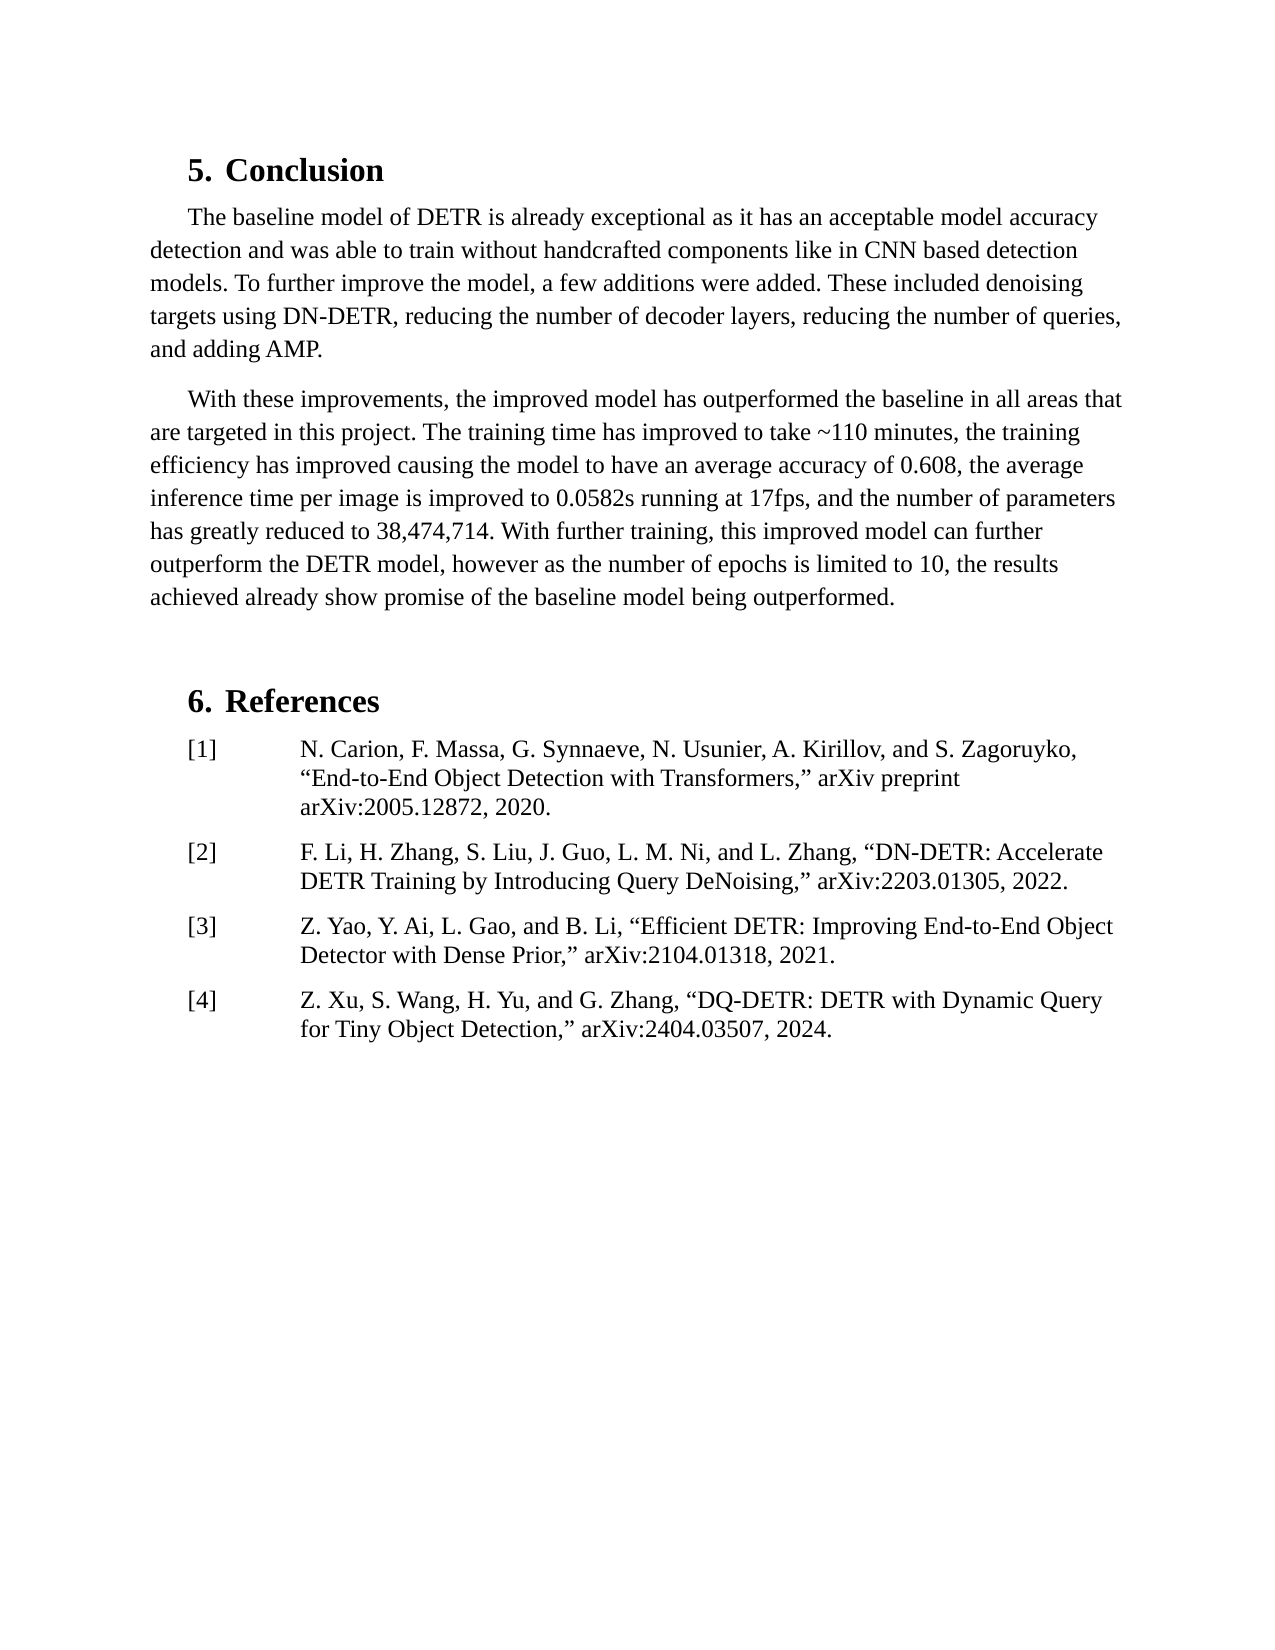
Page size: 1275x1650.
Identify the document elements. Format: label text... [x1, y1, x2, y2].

list N. Carion, F. Massa, G. Synnaeve, N. Usunier, A. Kirillov, and S. Zagoruyko, “End-to-End Object Detection with Transformers,” arXiv preprint arXiv:2005.12872, 2020. [187, 734, 1125, 820]
subtitle Conclusion [187, 150, 1125, 188]
list Z. Xu, S. Wang, H. Yu, and G. Zhang, “DQ-DETR: DETR with Dynamic Query for Tiny Object Detection,” arXiv:2404.03507, 2024. [187, 985, 1125, 1043]
text With these improvements, the improved model has outperformed the baseline in all areas that are targeted in this project. The training time has improved to take ~110 minutes, the training efficiency has improved causing the model to have an average accuracy of 0.608, the average inference time per image is improved to 0.0582s running at 17fps, and the number of parameters has greatly reduced to 38,474,714. With further training, this improved model can further outperform the DETR model, however as the number of epochs is limited to 10, the results achieved already show promise of the baseline model being outperformed. [150, 384, 1125, 611]
list Z. Yao, Y. Ai, L. Gao, and B. Li, “Efficient DETR: Improving End-to-End Object Detector with Dense Prior,” arXiv:2104.01318, 2021. [187, 911, 1125, 969]
text The baseline model of DETR is already exceptional as it has an acceptable model accuracy detection and was able to train without handcrafted components like in CNN based detection models. To further improve the model, a few additions were added. These included denoising targets using DN-DETR, reducing the number of decoder layers, reducing the number of queries, and adding AMP. [150, 202, 1125, 363]
subtitle References [187, 682, 1125, 720]
list F. Li, H. Zhang, S. Liu, J. Guo, L. M. Ni, and L. Zhang, “DN-DETR: Accelerate DETR Training by Introducing Query DeNoising,” arXiv:2203.01305, 2022. [187, 837, 1125, 894]
